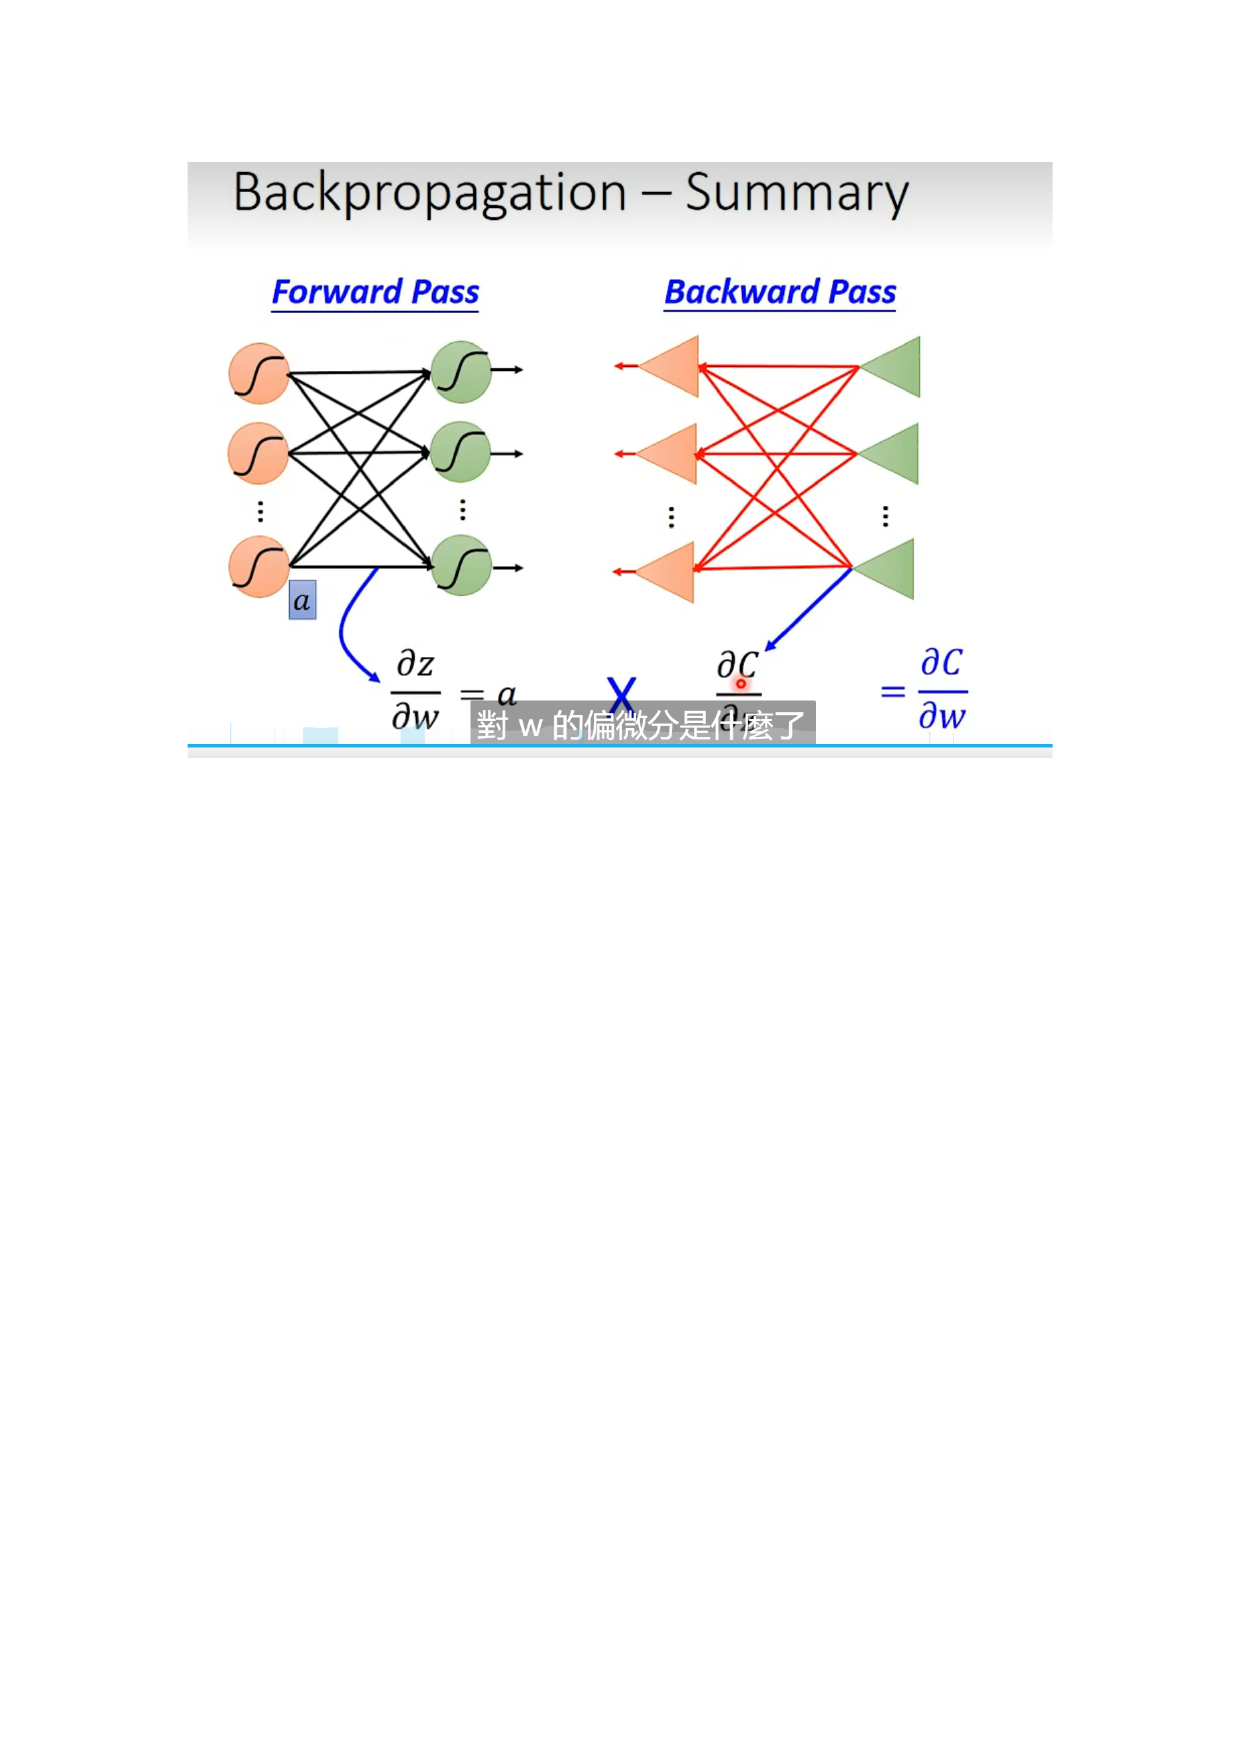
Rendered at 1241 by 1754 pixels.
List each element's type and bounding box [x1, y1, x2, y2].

picture [187, 162, 1053, 758]
